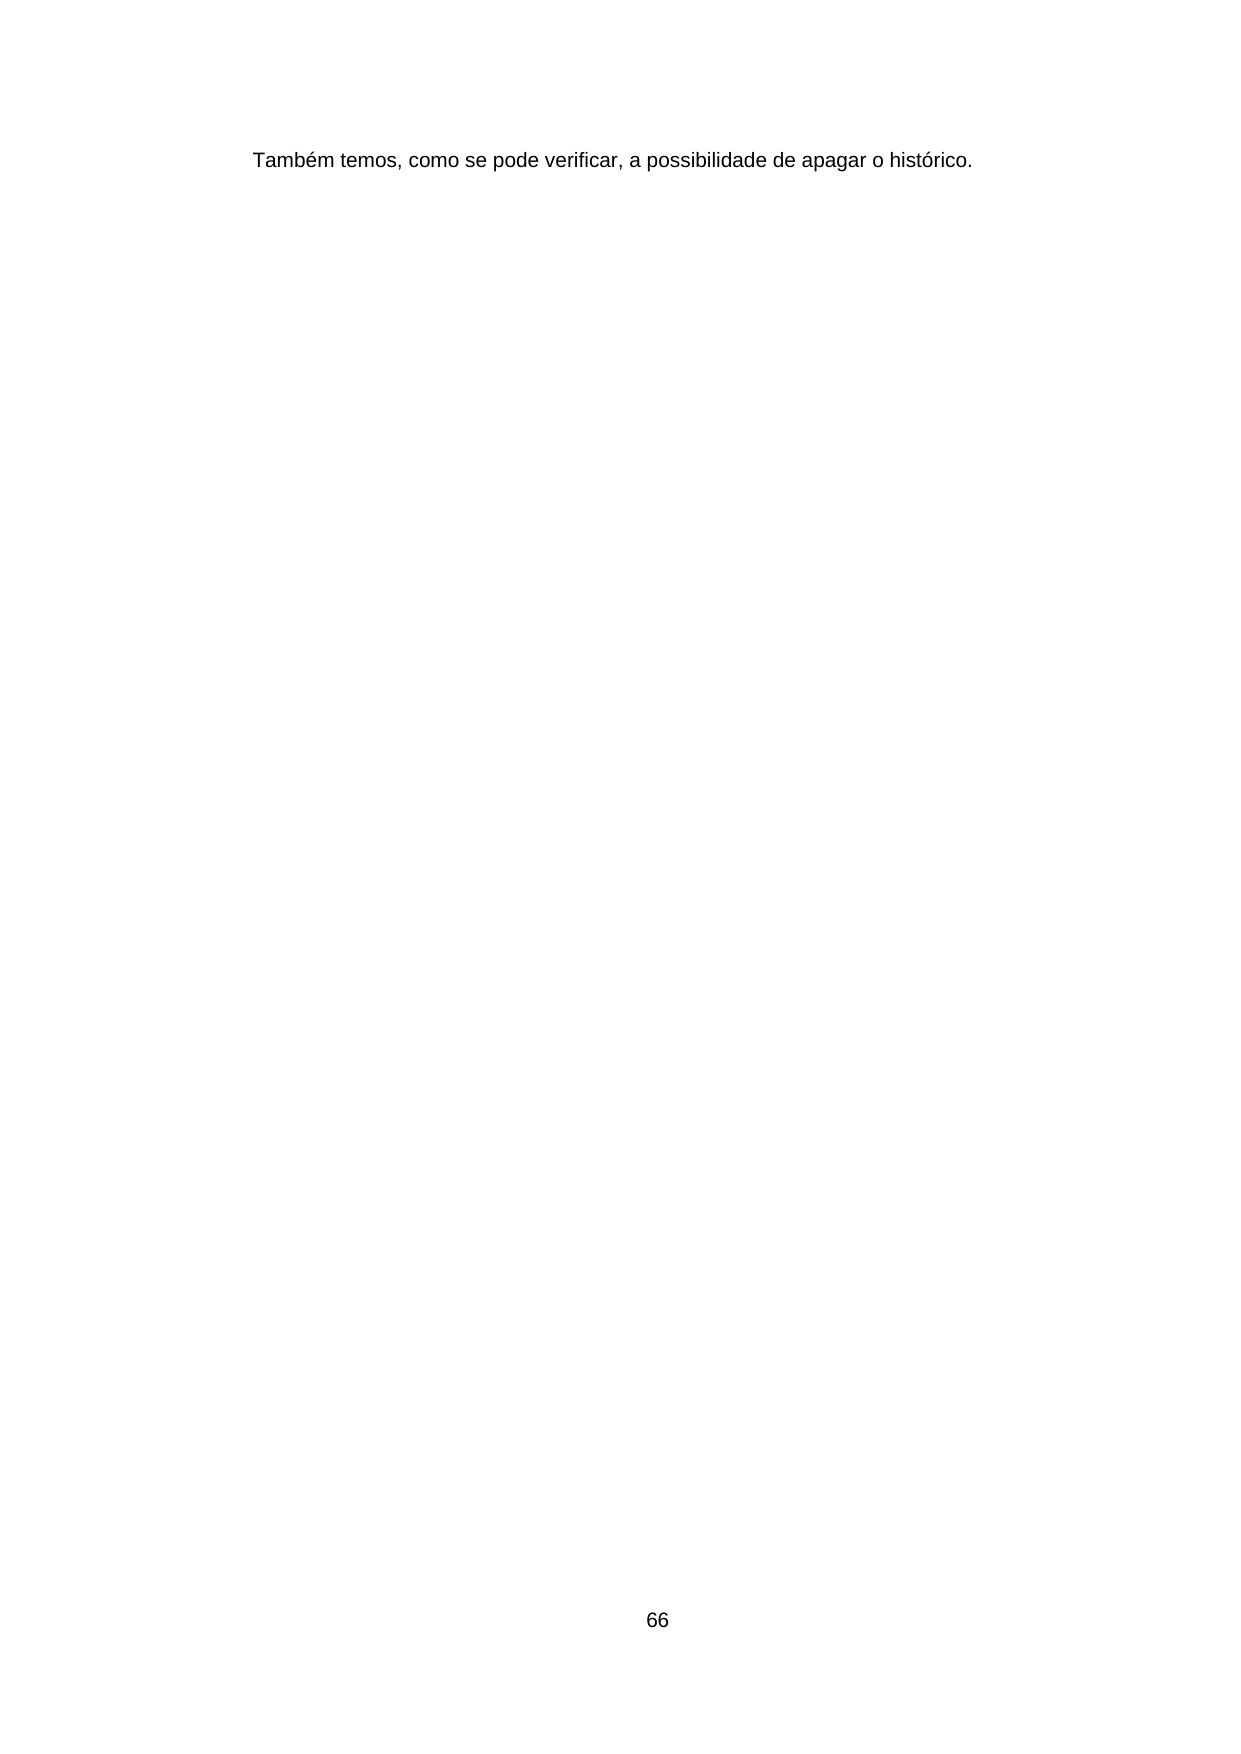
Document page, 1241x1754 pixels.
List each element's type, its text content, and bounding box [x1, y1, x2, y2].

text Também temos, como se pode verificar, a possibilidade de apagar o histórico. [177, 148, 1063, 172]
